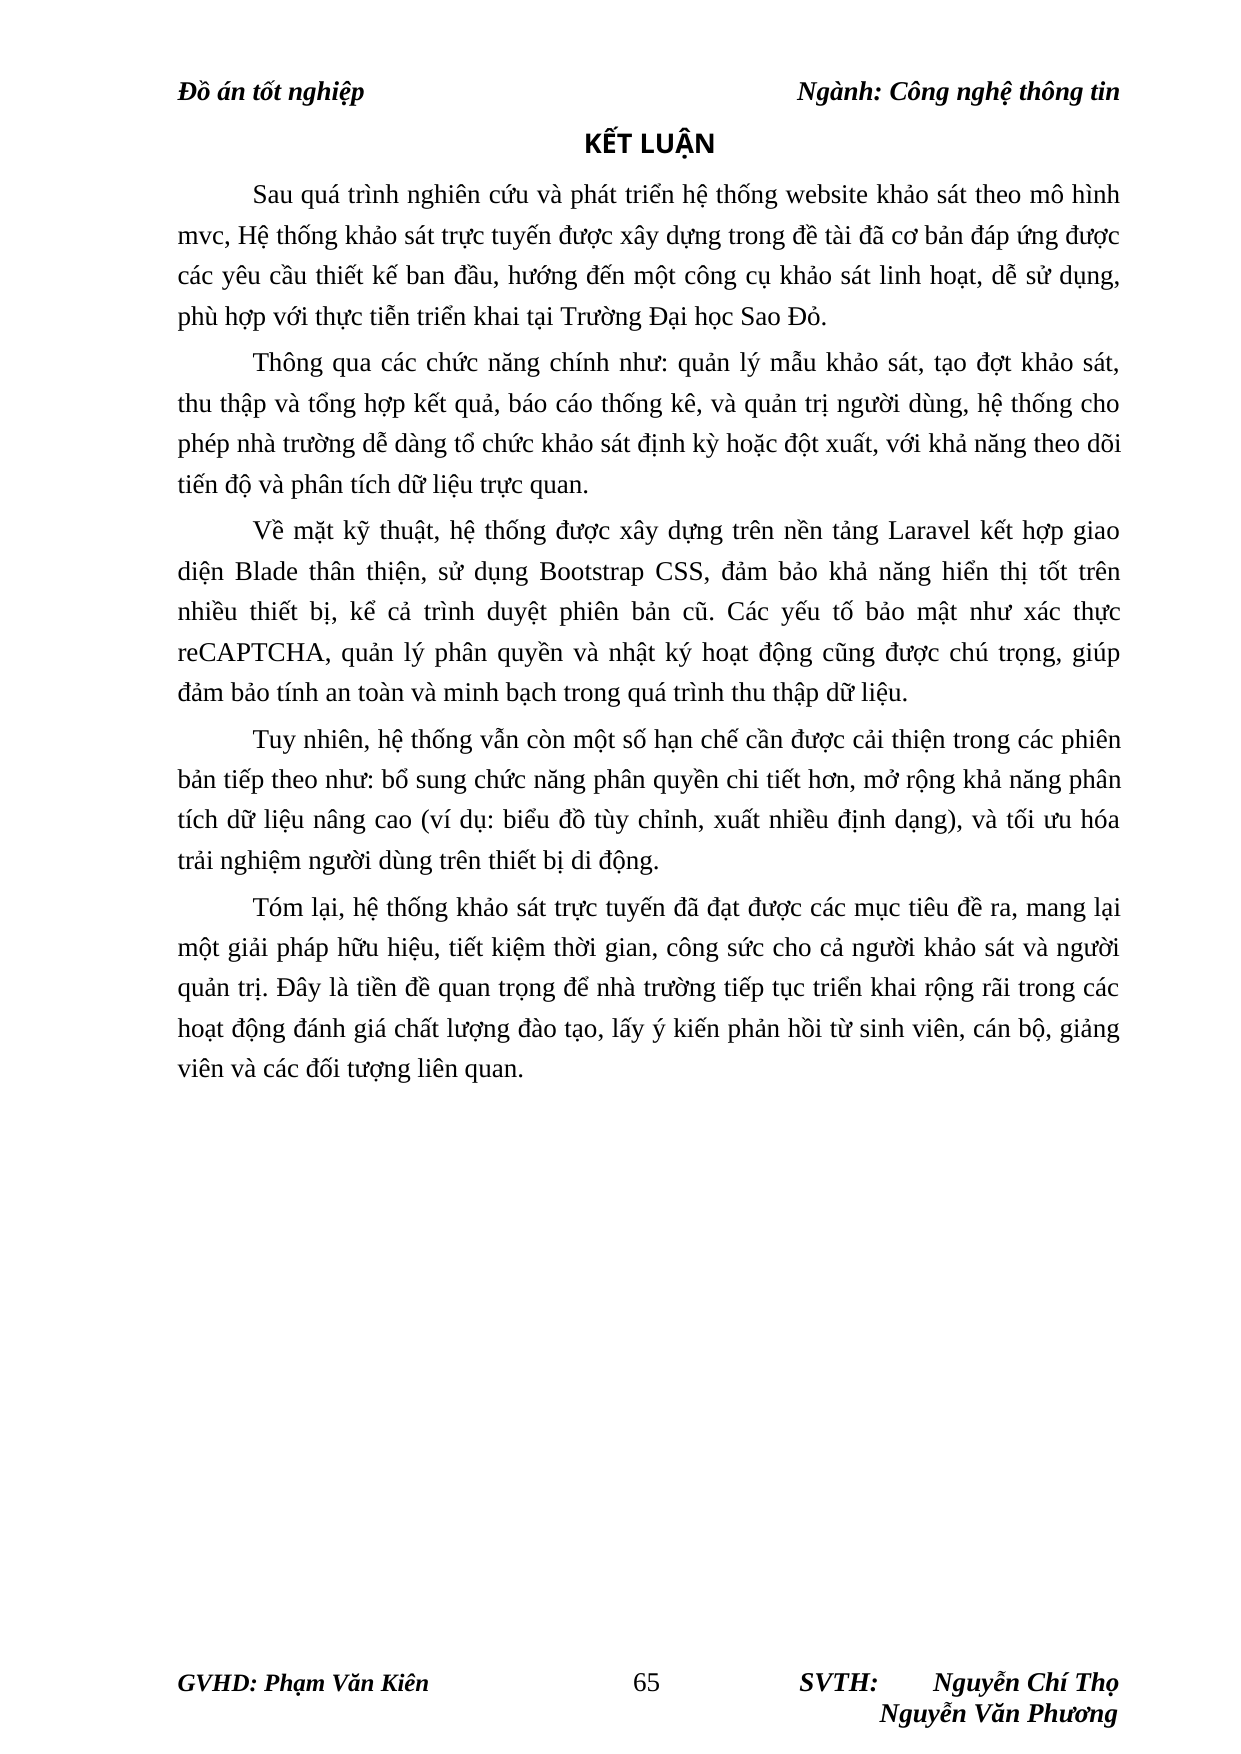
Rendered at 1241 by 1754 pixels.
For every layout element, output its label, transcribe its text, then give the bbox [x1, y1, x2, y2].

subtitle KẾT LUẬN [177, 124, 1122, 161]
text Tóm lại, hệ thống khảo sát trực tuyến đã đạt được các mục tiêu đề ra, mang lại một giải pháp hữu hiệu, tiết kiệm thời gian, công sức cho cả người khảo sát và người quản trị. Đây là tiền đề quan trọng để nhà trường tiếp tục triển khai rộng rãi trong các hoạt động đánh giá chất lượng đào tạo, lấy ý kiến phản hồi từ sinh viên, cán bộ, giảng viên và các đối tượng liên quan. [177, 891, 1122, 1083]
text Về mặt kỹ thuật, hệ thống được xây dựng trên nền tảng Laravel kết hợp giao diện Blade thân thiện, sử dụng Bootstrap CSS, đảm bảo khả năng hiển thị tốt trên nhiều thiết bị, kể cả trình duyệt phiên bản cũ. Các yếu tố bảo mật như xác thực reCAPTCHA, quản lý phân quyền và nhật ký hoạt động cũng được chú trọng, giúp đảm bảo tính an toàn và minh bạch trong quá trình thu thập dữ liệu. [177, 514, 1122, 707]
text Tuy nhiên, hệ thống vẫn còn một số hạn chế cần được cải thiện trong các phiên bản tiếp theo như: bổ sung chức năng phân quyền chi tiết hơn, mở rộng khả năng phân tích dữ liệu nâng cao (ví dụ: biểu đồ tùy chỉnh, xuất nhiều định dạng), và tối ưu hóa trải nghiệm người dùng trên thiết bị di động. [177, 723, 1122, 875]
text Thông qua các chức năng chính như: quản lý mẫu khảo sát, tạo đợt khảo sát, thu thập và tổng hợp kết quả, báo cáo thống kê, và quản trị người dùng, hệ thống cho phép nhà trường dễ dàng tổ chức khảo sát định kỳ hoặc đột xuất, với khả năng theo dõi tiến độ và phân tích dữ liệu trực quan. [177, 346, 1122, 499]
text Sau quá trình nghiên cứu và phát triển hệ thống website khảo sát theo mô hình mvc, Hệ thống khảo sát trực tuyến được xây dựng trong đề tài đã cơ bản đáp ứng được các yêu cầu thiết kế ban đầu, hướng đến một công cụ khảo sát linh hoạt, dễ sử dụng, phù hợp với thực tiễn triển khai tại Trường Đại học Sao Đỏ. [177, 178, 1122, 331]
